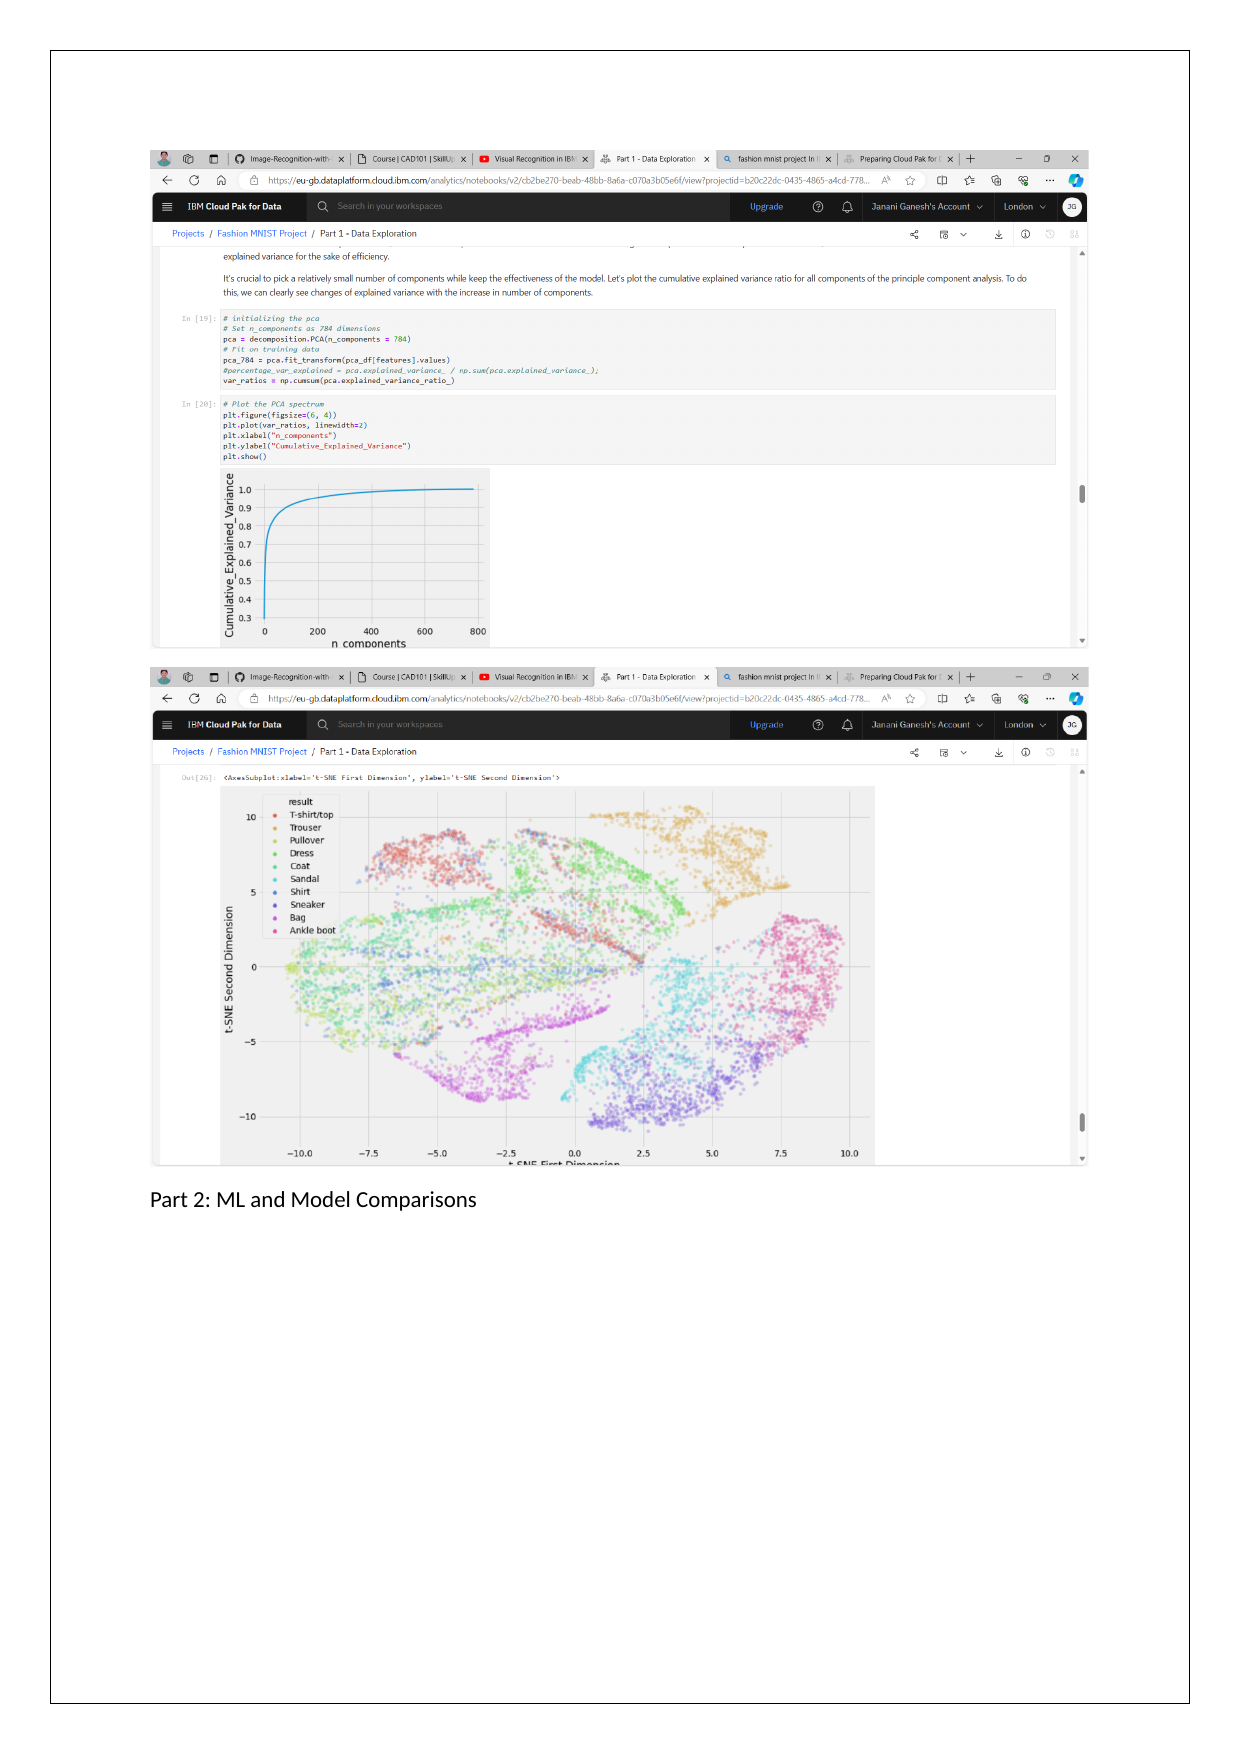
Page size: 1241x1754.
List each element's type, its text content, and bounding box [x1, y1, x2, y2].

picture [150, 667, 1089, 1167]
text Part 2: ML and Model Comparisons [150, 1185, 1090, 1213]
picture [150, 150, 1089, 649]
